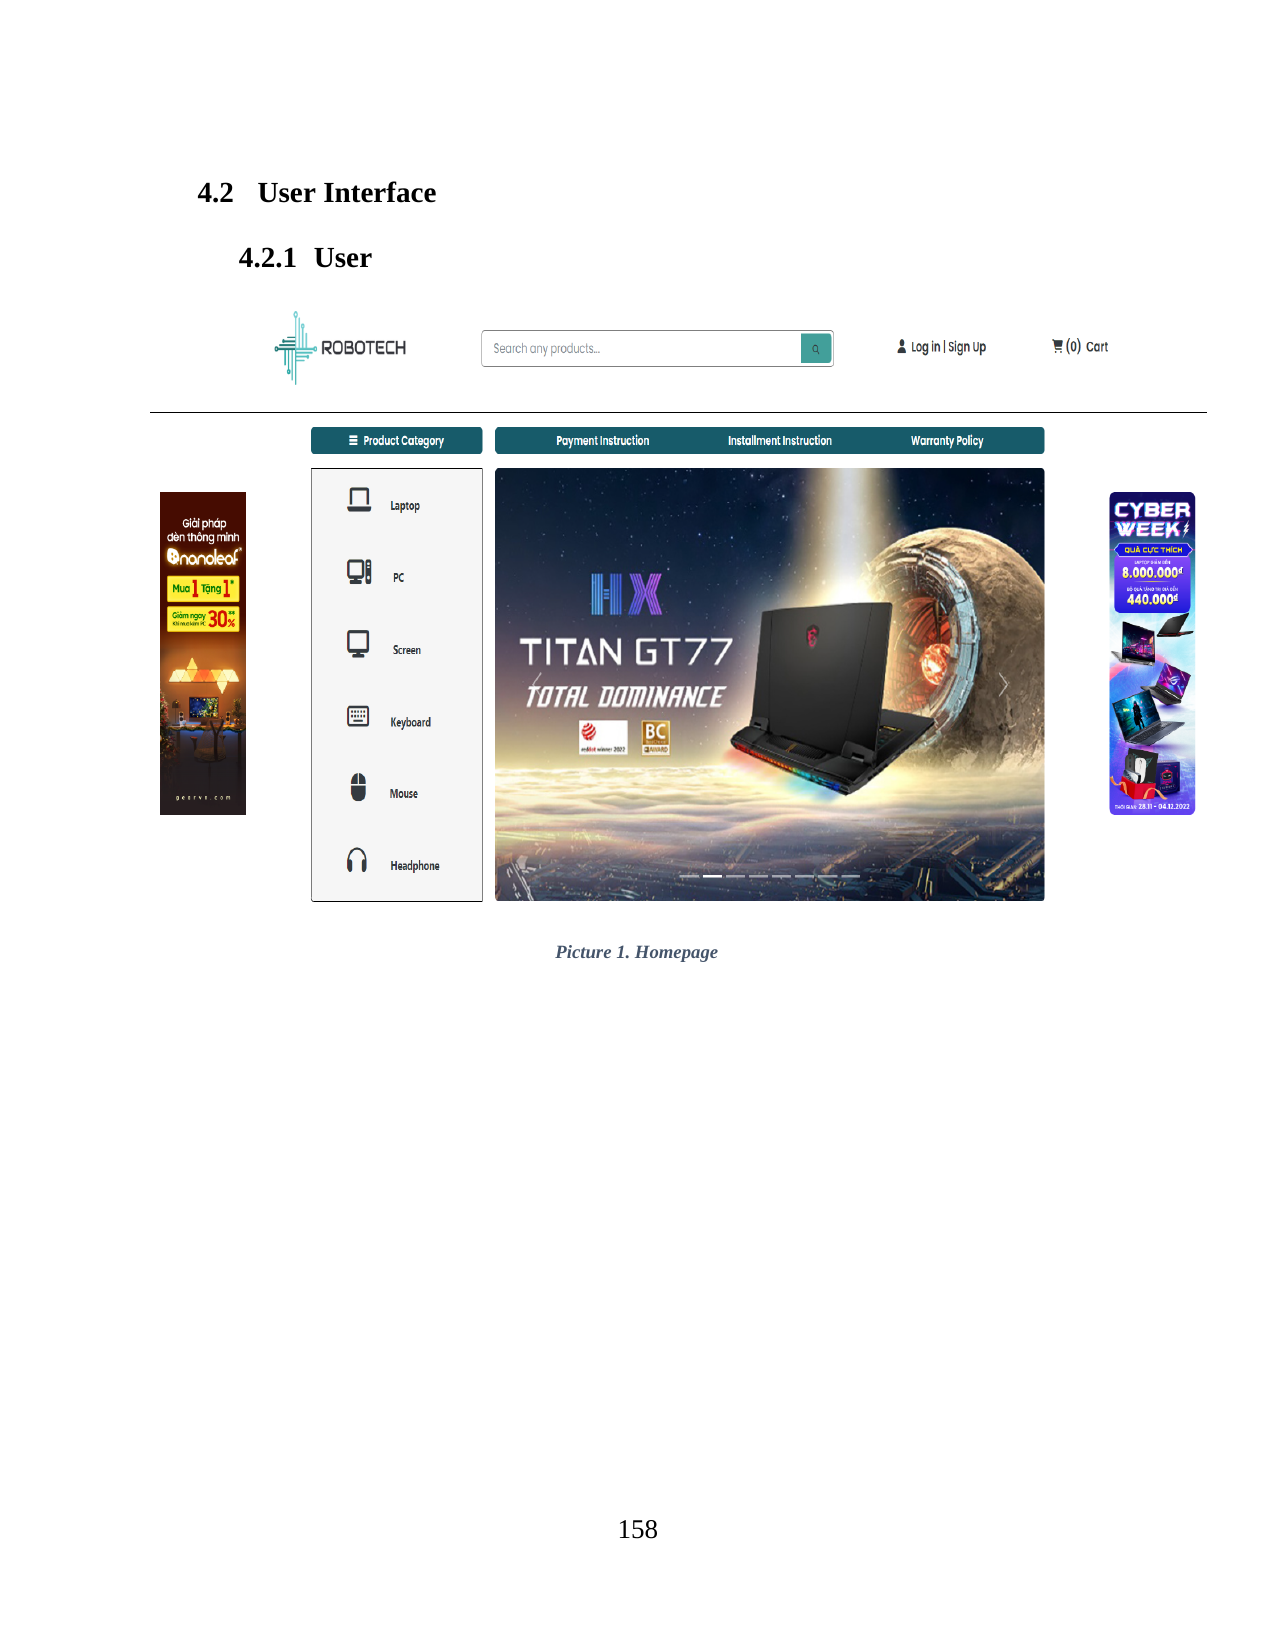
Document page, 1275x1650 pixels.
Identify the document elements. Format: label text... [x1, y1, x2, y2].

picture [150, 301, 1207, 923]
subtitle User [239, 240, 1125, 274]
subtitle User Interface [197, 175, 1125, 208]
text Picture 1. Homepage [150, 941, 1125, 963]
